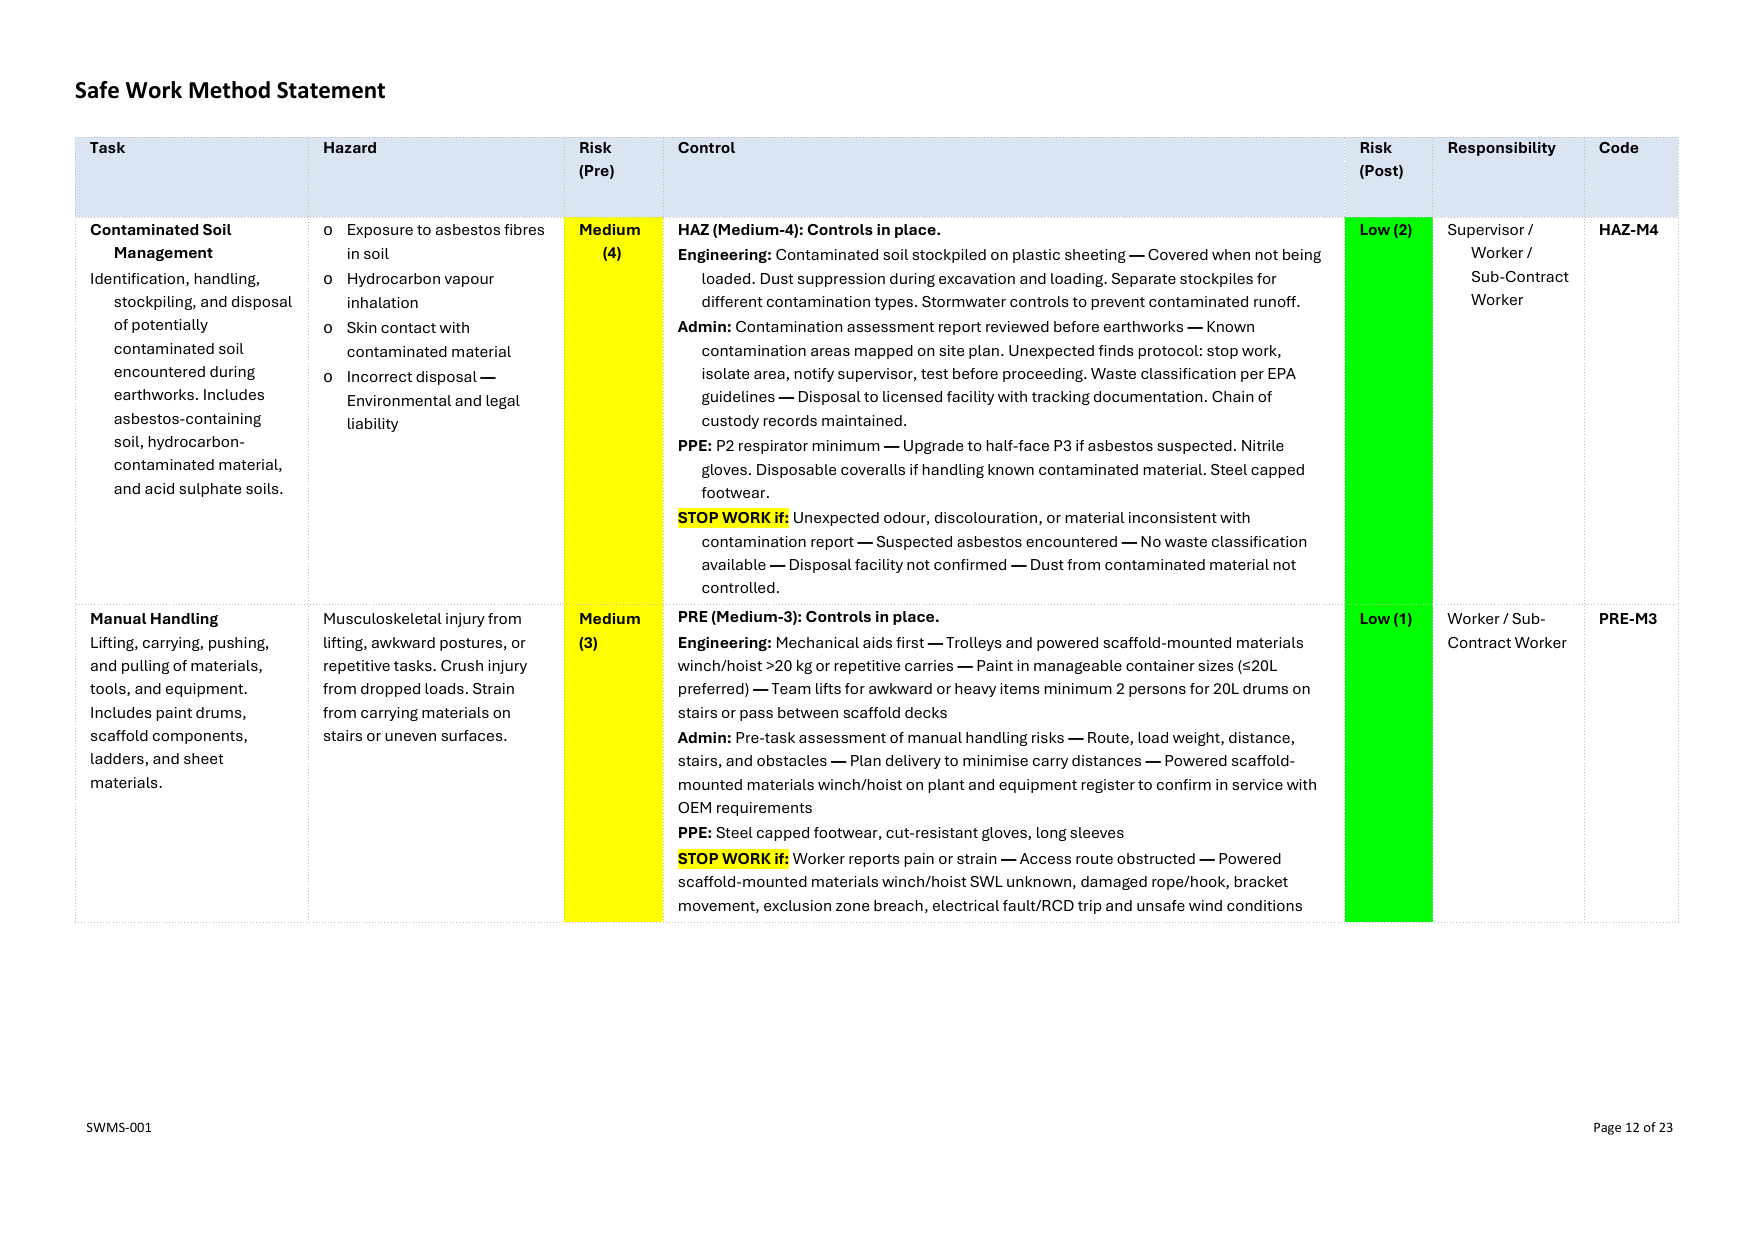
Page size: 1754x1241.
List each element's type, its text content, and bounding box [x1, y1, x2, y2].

table_cell Manual Handling Lifting, carrying, pushing, and pulling of materials, tools, and equipment. Includes paint drums, scaffold components, ladders, and sheet materials. [75, 604, 308, 922]
table_header Task [75, 137, 308, 217]
table_header Hazard [308, 137, 564, 217]
table_cell Low (1) [1345, 604, 1433, 922]
table_cell PRE (Medium-3): Controls in place. Engineering: Mechanical aids first — Trolleys and powered scaffold-mounted materials winch/hoist >20 kg or repetitive carries — Paint in manageable container sizes (≤20L preferred) — Team lifts for awkward or heavy items minimum 2 persons for 20L drums on stairs or pass between scaffold decks Admin: Pre-task assessment of manual handling risks — Route, load weight, distance, stairs, and obstacles — Plan delivery to minimise carry distances — Powered scaffold-mounted materials winch/hoist on plant and equipment register to confirm in service with OEM requirements PPE: Steel capped footwear, cut-resistant gloves, long sleeves STOP WORK if: Worker reports pain or strain — Access route obstructed — Powered scaffold-mounted materials winch/hoist SWL unknown, damaged rope/hook, bracket movement, exclusion zone breach, electrical fault/RCD trip and unsafe wind conditions [663, 604, 1344, 922]
table_cell Medium (4) [564, 217, 663, 604]
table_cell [1433, 217, 1584, 604]
table_cell PRE-M3 [1584, 604, 1678, 922]
table_header Risk (Post) [1345, 137, 1433, 217]
table_cell Worker / Sub-Contract Worker [1433, 604, 1584, 922]
table_cell Medium (3) [564, 604, 663, 922]
table_cell Low (2) [1345, 217, 1433, 604]
table_cell HAZ-M4 [1584, 217, 1678, 604]
table_header Control [663, 137, 1344, 217]
table_cell Exposure to asbestos fibres in soil Hydrocarbon vapour inhalation Skin contact with contaminated material Incorrect disposal — Environmental and legal liability [308, 217, 564, 604]
table_header Responsibility [1433, 137, 1584, 217]
table_cell Musculoskeletal injury from lifting, awkward postures, or repetitive tasks. Crush injury from dropped loads. Strain from carrying materials on stairs or uneven surfaces. [308, 604, 564, 922]
table_header Code [1584, 137, 1678, 217]
table_cell HAZ (Medium-4): Controls in place. Engineering: Contaminated soil stockpiled on plastic sheeting — Covered when not being loaded. Dust suppression during excavation and loading. Separate stockpiles for different contamination types. Stormwater controls to prevent contaminated runoff. Admin: Contamination assessment report reviewed before earthworks — Known contamination areas mapped on site plan. Unexpected finds protocol: stop work, isolate area, notify supervisor, test before proceeding. Waste classification per EPA guidelines — Disposal to licensed facility with tracking documentation. Chain of custody records maintained. PPE: P2 respirator minimum — Upgrade to half-face P3 if asbestos suspected. Nitrile gloves. Disposable coveralls if handling known contaminated material. Steel capped footwear. STOP WORK if: Unexpected odour, discolouration, or material inconsistent with contamination report — Suspected asbestos encountered — No waste classification available — Disposal facility not confirmed — Dust from contaminated material not controlled. [663, 217, 1344, 604]
table_header Risk (Pre) [564, 137, 663, 217]
table_cell Contaminated Soil Management Identification, handling, stockpiling, and disposal of potentially contaminated soil encountered during earthworks. Includes asbestos-containing soil, hydrocarbon-contaminated material, and acid sulphate soils. [75, 217, 308, 604]
